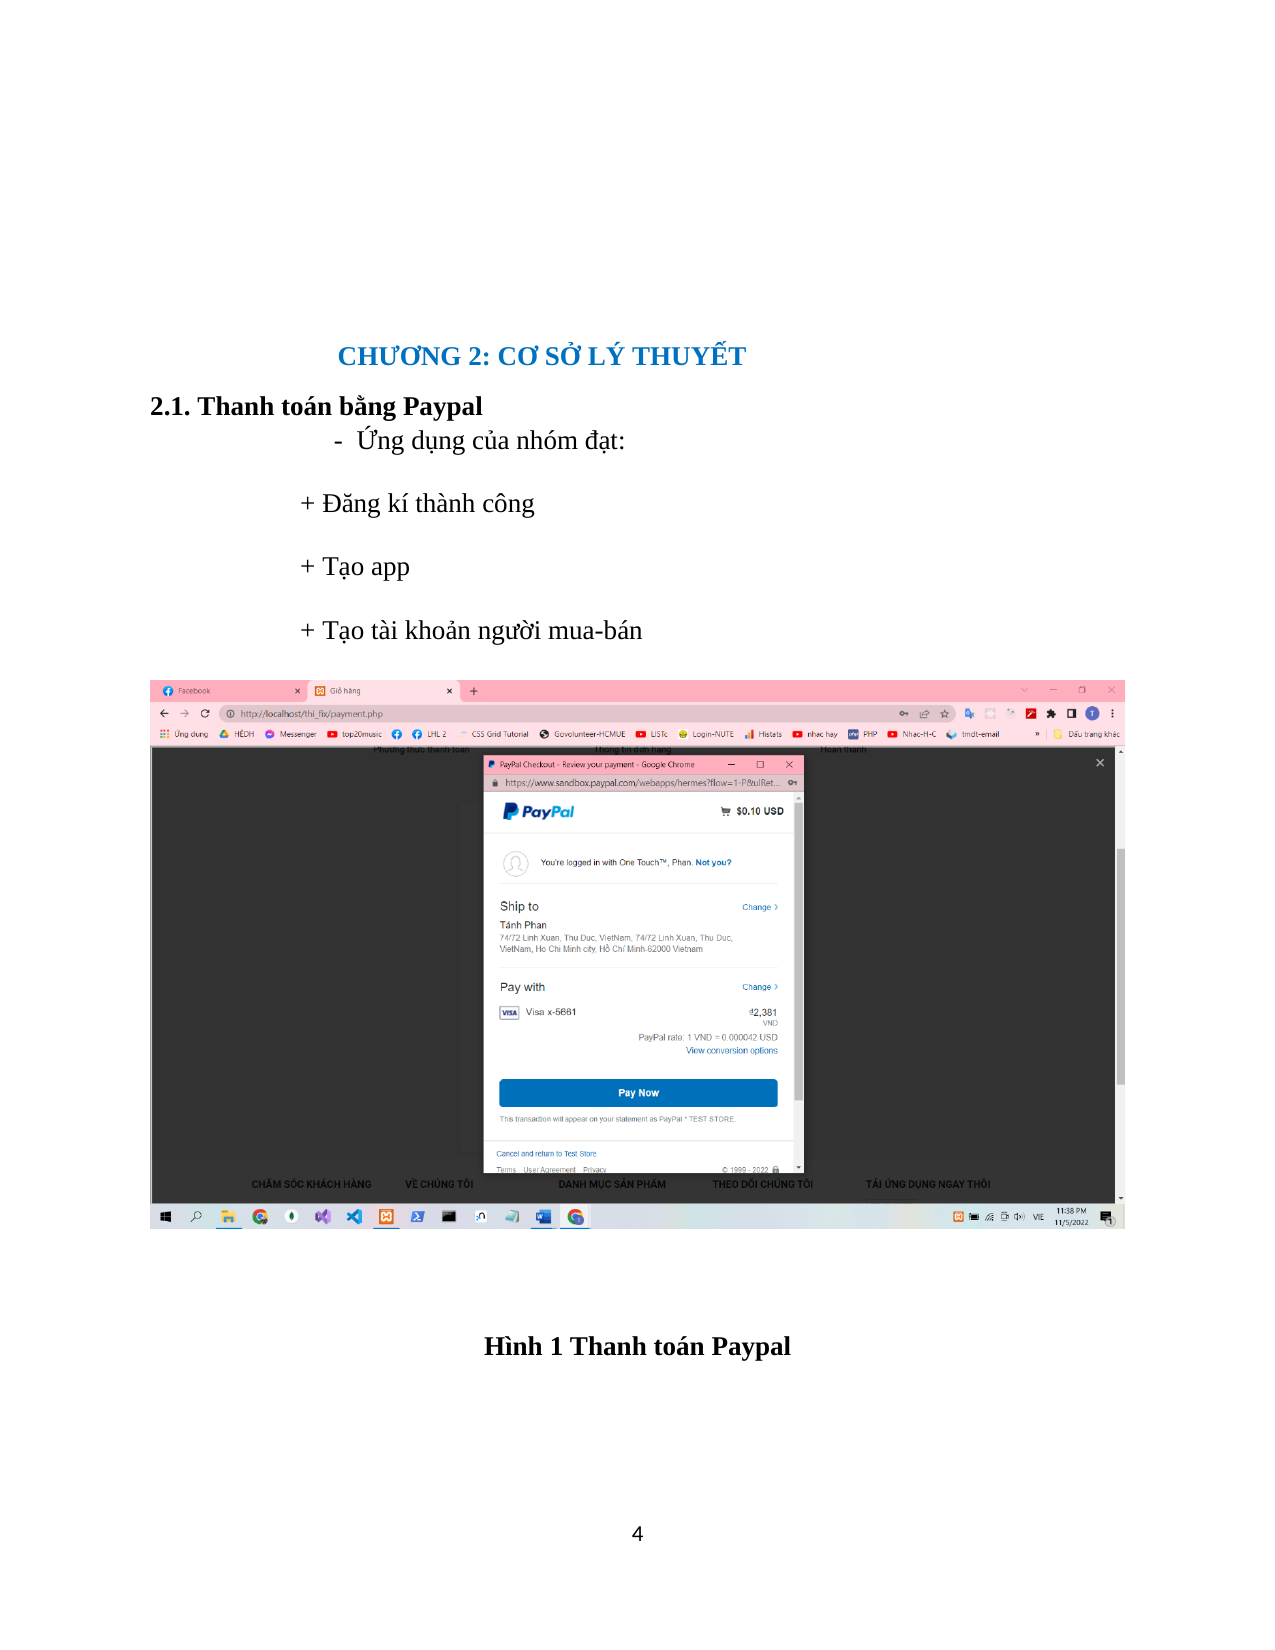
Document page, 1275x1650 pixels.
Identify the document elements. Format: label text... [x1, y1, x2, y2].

text Hình 1 Thanh toán Paypal [150, 1330, 1125, 1361]
text + Tạo app [225, 550, 1125, 582]
subtitle 2.1. Thanh toán bằng Paypal [150, 390, 1125, 421]
text - Ứng dụng của nhóm đạt: [225, 424, 1125, 455]
text + Đăng kí thành công [300, 487, 1125, 518]
picture [150, 680, 1125, 1229]
text + Tạo tài khoản người mua-bán [225, 614, 1125, 645]
list CHƯƠNG 2: CƠ SỞ LÝ THUYẾT [337, 340, 1125, 371]
